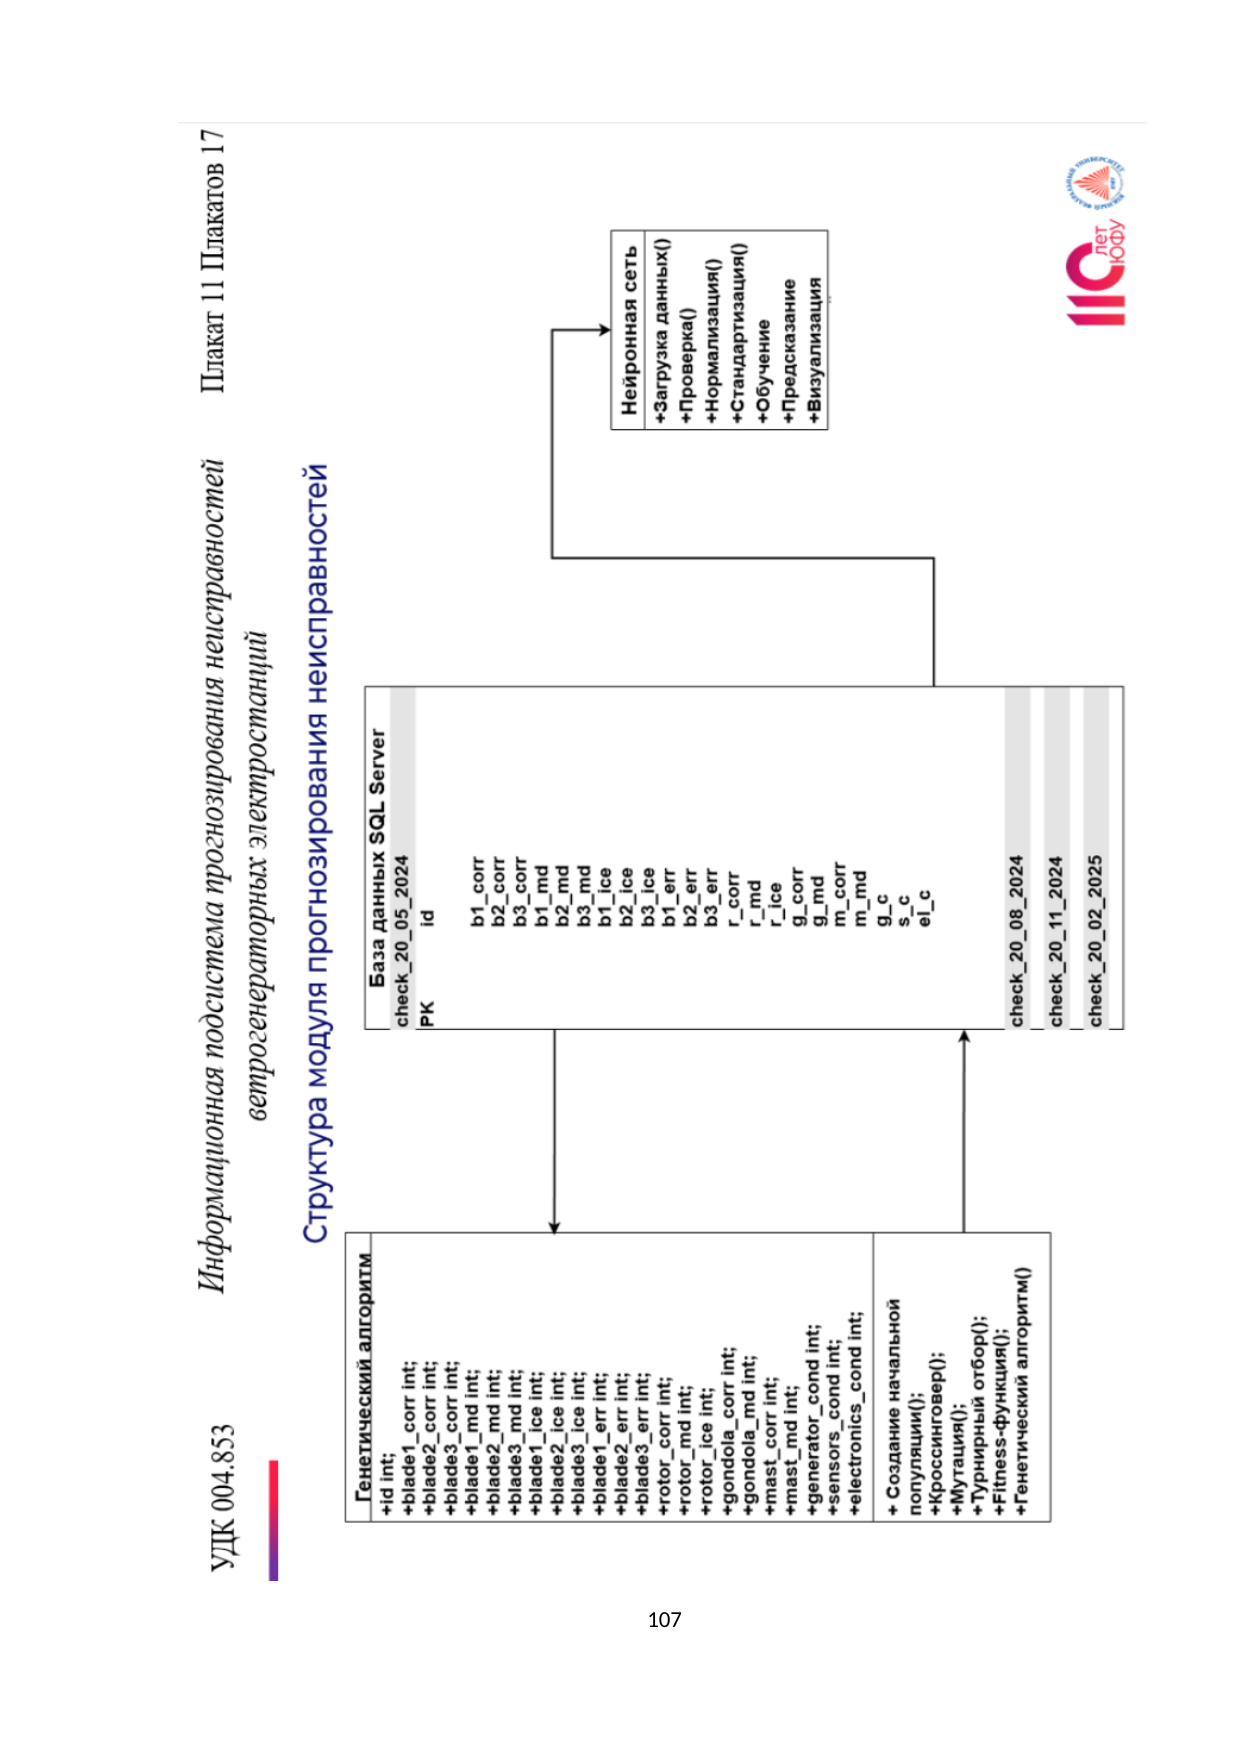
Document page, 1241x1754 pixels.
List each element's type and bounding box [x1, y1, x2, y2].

picture [179, 123, 1146, 1581]
